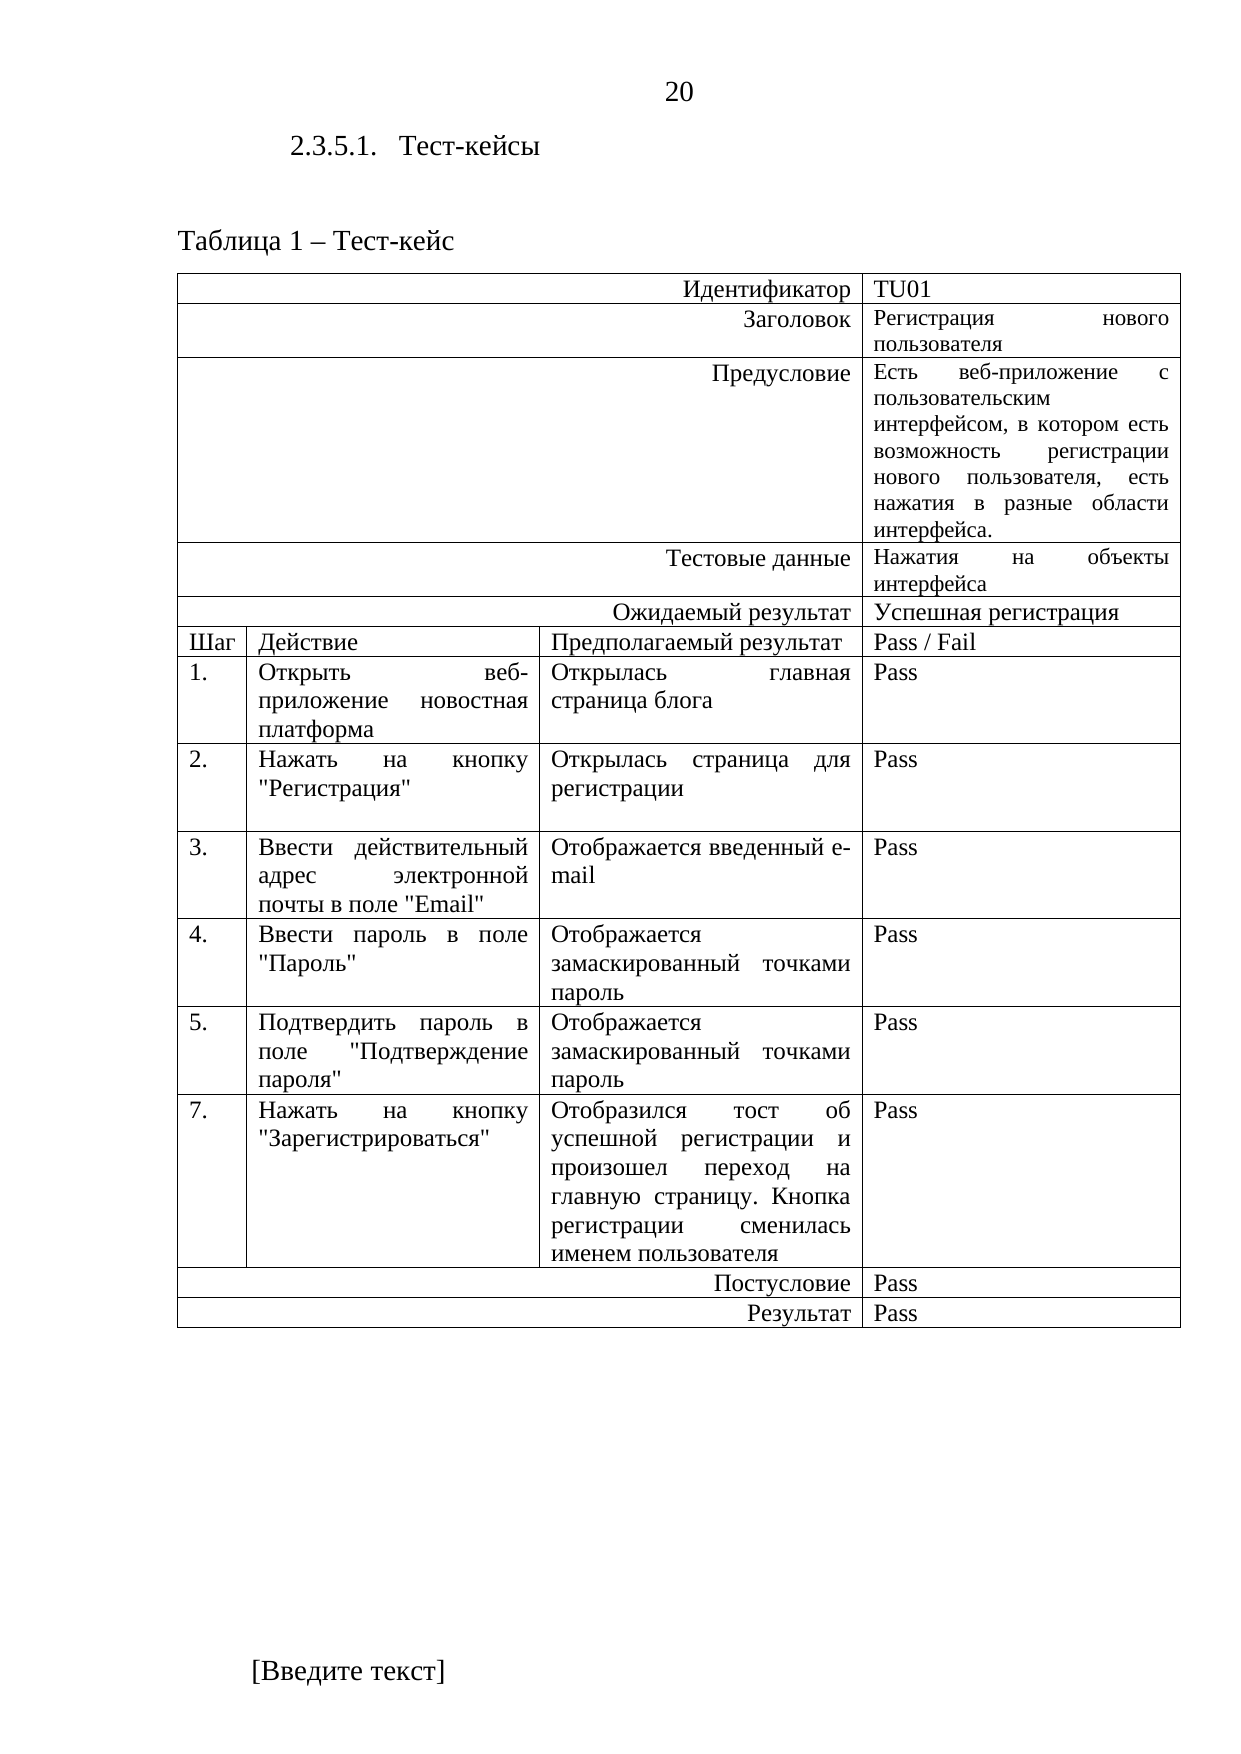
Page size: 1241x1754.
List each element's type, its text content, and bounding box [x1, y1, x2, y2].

table_cell Ввести пароль в поле "Пароль" [247, 919, 539, 1006]
table_cell Отображается введенный e-mail [540, 832, 862, 918]
table_cell Нажатия на объекты интерфейса [863, 543, 1180, 596]
table_cell Шаг [178, 627, 246, 656]
table_cell [178, 657, 246, 743]
table_cell Ввести действительный адрес электронной почты в поле "Email" [247, 832, 539, 918]
table_cell Отобразился тост об успешной регистрации и произошел переход на главную страницу. Кнопка регистрации сменилась именем пользователя [540, 1095, 862, 1267]
table_cell Pass [863, 919, 1180, 1006]
table_cell Отображается замаскированный точками пароль [540, 919, 862, 1006]
table_cell Pass [863, 832, 1180, 918]
table_cell Есть веб-приложение с пользовательским интерфейсом, в котором есть возможность регистрации нового пользователя, есть нажатия в разные области интерфейса. [863, 358, 1180, 542]
table_cell [178, 744, 246, 831]
text Таблица 1 – Тест-кейс [177, 223, 1181, 256]
table_cell Pass / Fail [863, 627, 1180, 656]
table_cell Нажать на кнопку "Регистрация" [247, 744, 539, 831]
table_cell Pass [863, 744, 1180, 831]
table_cell Подтвердить пароль в поле "Подтверждение пароля" [247, 1007, 539, 1094]
table_cell Заголовок [178, 304, 862, 357]
table_cell [178, 1095, 246, 1267]
table_cell [178, 1007, 246, 1094]
table_cell Действие [247, 627, 539, 656]
table_cell Нажать на кнопку "Зарегистрироваться" [247, 1095, 539, 1267]
table_cell [178, 832, 246, 918]
table_cell Pass [863, 657, 1180, 743]
table_cell Ожидаемый результат [178, 597, 862, 626]
table_header TU01 [863, 274, 1180, 303]
table_cell Результат [178, 1298, 862, 1327]
table_cell Успешная регистрация [863, 597, 1180, 626]
table_cell Pass [863, 1007, 1180, 1094]
table_cell Pass [863, 1298, 1180, 1327]
table_cell Регистрация нового пользователя [863, 304, 1180, 357]
table_cell Открылась главная страница блога [540, 657, 862, 743]
table_cell [178, 919, 246, 1006]
table_cell Тестовые данные [178, 543, 862, 596]
table_cell Постусловие [178, 1268, 862, 1297]
table_cell Pass [863, 1268, 1180, 1297]
subtitle Тест-кейсы [290, 128, 1181, 162]
table_cell Открылась страница для регистрации [540, 744, 862, 831]
table_cell Pass [863, 1095, 1180, 1267]
table_cell Отображается замаскированный точками пароль [540, 1007, 862, 1094]
table_cell Открыть веб-приложение новостная платформа [247, 657, 539, 743]
table_cell Предполагаемый результат [540, 627, 862, 656]
table_cell Предусловие [178, 358, 862, 542]
table_header Идентификатор [178, 274, 862, 303]
